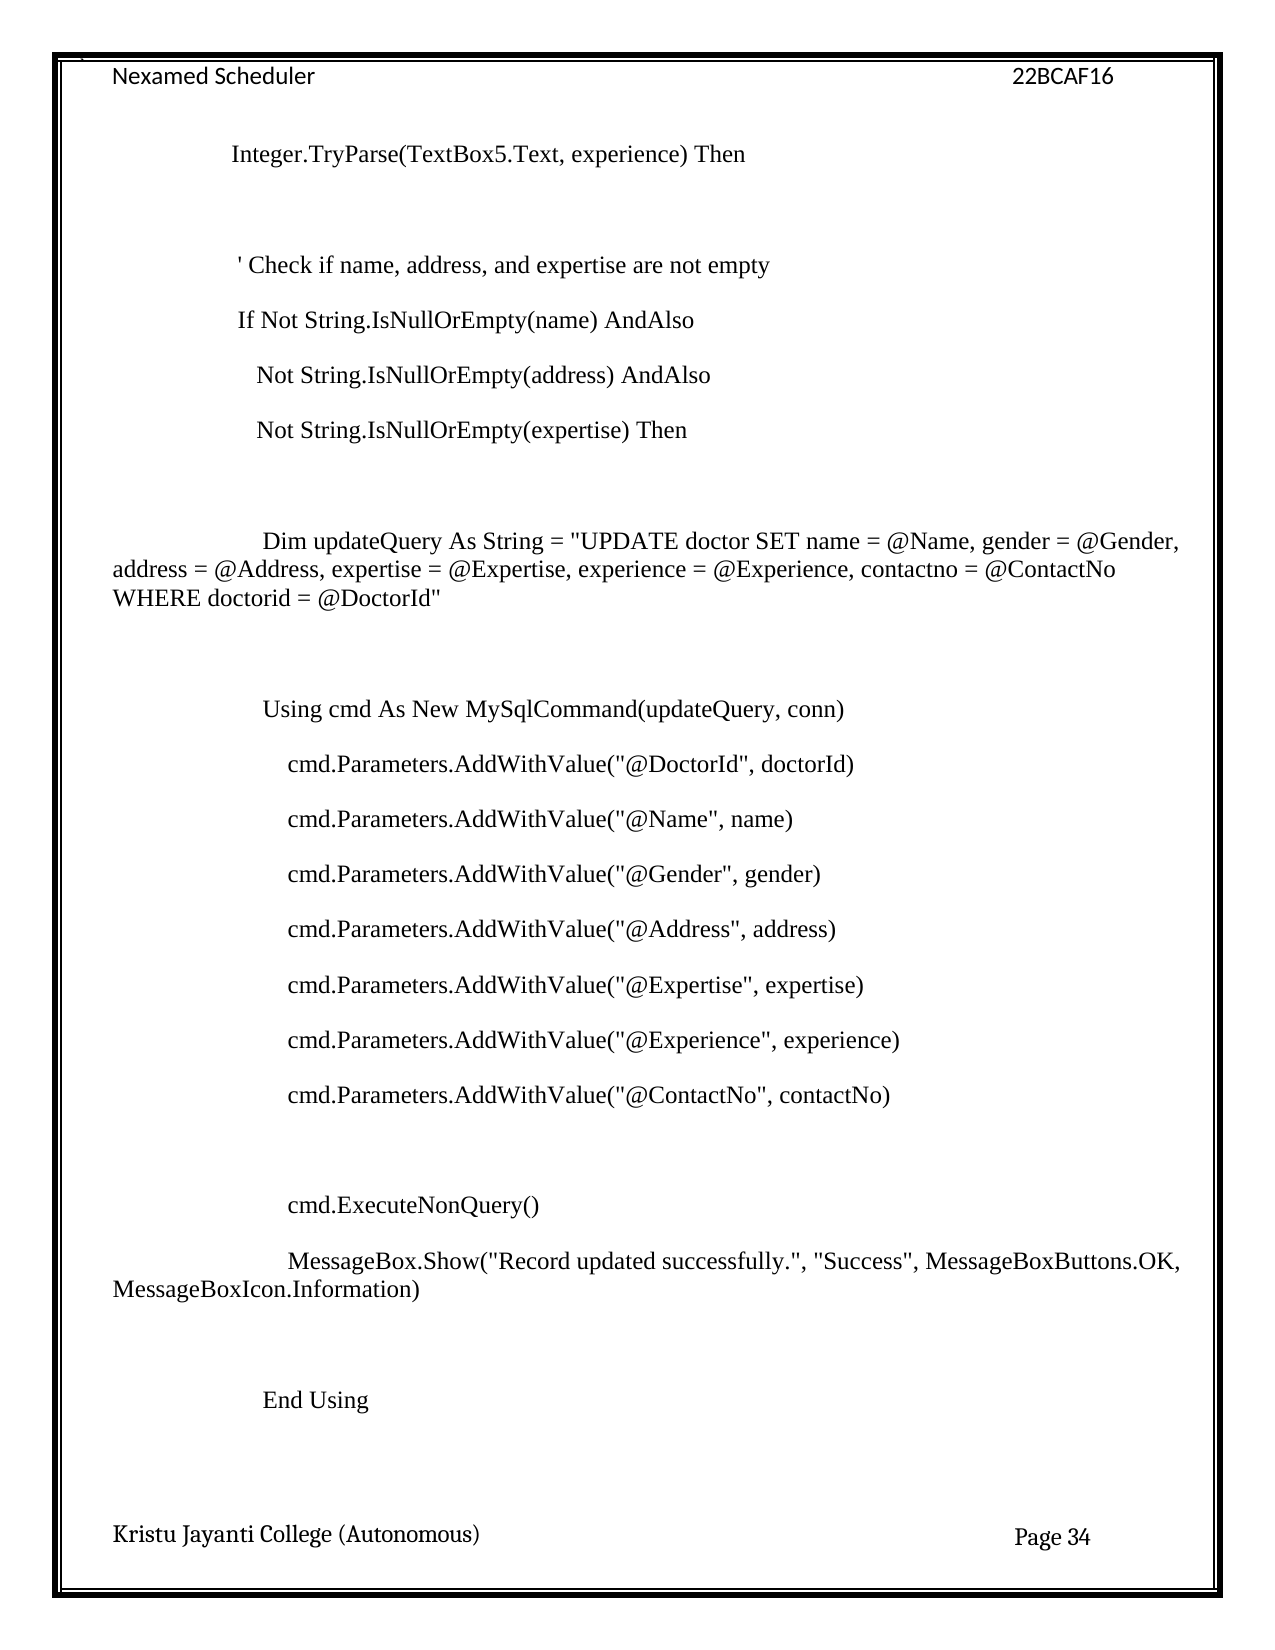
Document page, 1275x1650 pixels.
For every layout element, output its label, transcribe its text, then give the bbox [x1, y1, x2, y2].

text cmd.Parameters.AddWithValue("@Name", name) [112, 804, 1189, 833]
text If Not String.IsNullOrEmpty(name) AndAlso [112, 305, 1189, 334]
text Integer.TryParse(TextBox5.Text, experience) Then [112, 139, 1189, 168]
text cmd.Parameters.AddWithValue("@Experience", experience) [112, 1025, 1189, 1054]
text cmd.Parameters.AddWithValue("@Address", address) [112, 914, 1189, 943]
text ' Check if name, address, and expertise are not empty [112, 250, 1189, 278]
text cmd.Parameters.AddWithValue("@Gender", gender) [112, 859, 1189, 888]
text End Using [112, 1385, 1189, 1414]
text cmd.Parameters.AddWithValue("@ContactNo", contactNo) [112, 1080, 1189, 1109]
text MessageBox.Show("Record updated successfully.", "Success", MessageBoxButtons.OK, MessageBoxIcon.Information) [112, 1246, 1189, 1303]
text cmd.Parameters.AddWithValue("@DoctorId", doctorId) [112, 749, 1189, 778]
text Dim updateQuery As String = "UPDATE doctor SET name = @Name, gender = @Gender, address = @Address, expertise = @Expertise, experience = @Experience, contactno = @ContactNo WHERE doctorid = @DoctorId" [112, 526, 1189, 612]
text cmd.ExecuteNonQuery() [112, 1191, 1189, 1219]
text Not String.IsNullOrEmpty(expertise) Then [112, 415, 1189, 444]
text Using cmd As New MySqlCommand(updateQuery, conn) [112, 694, 1189, 722]
text Not String.IsNullOrEmpty(address) AndAlso [112, 360, 1189, 389]
text cmd.Parameters.AddWithValue("@Expertise", expertise) [112, 970, 1189, 998]
